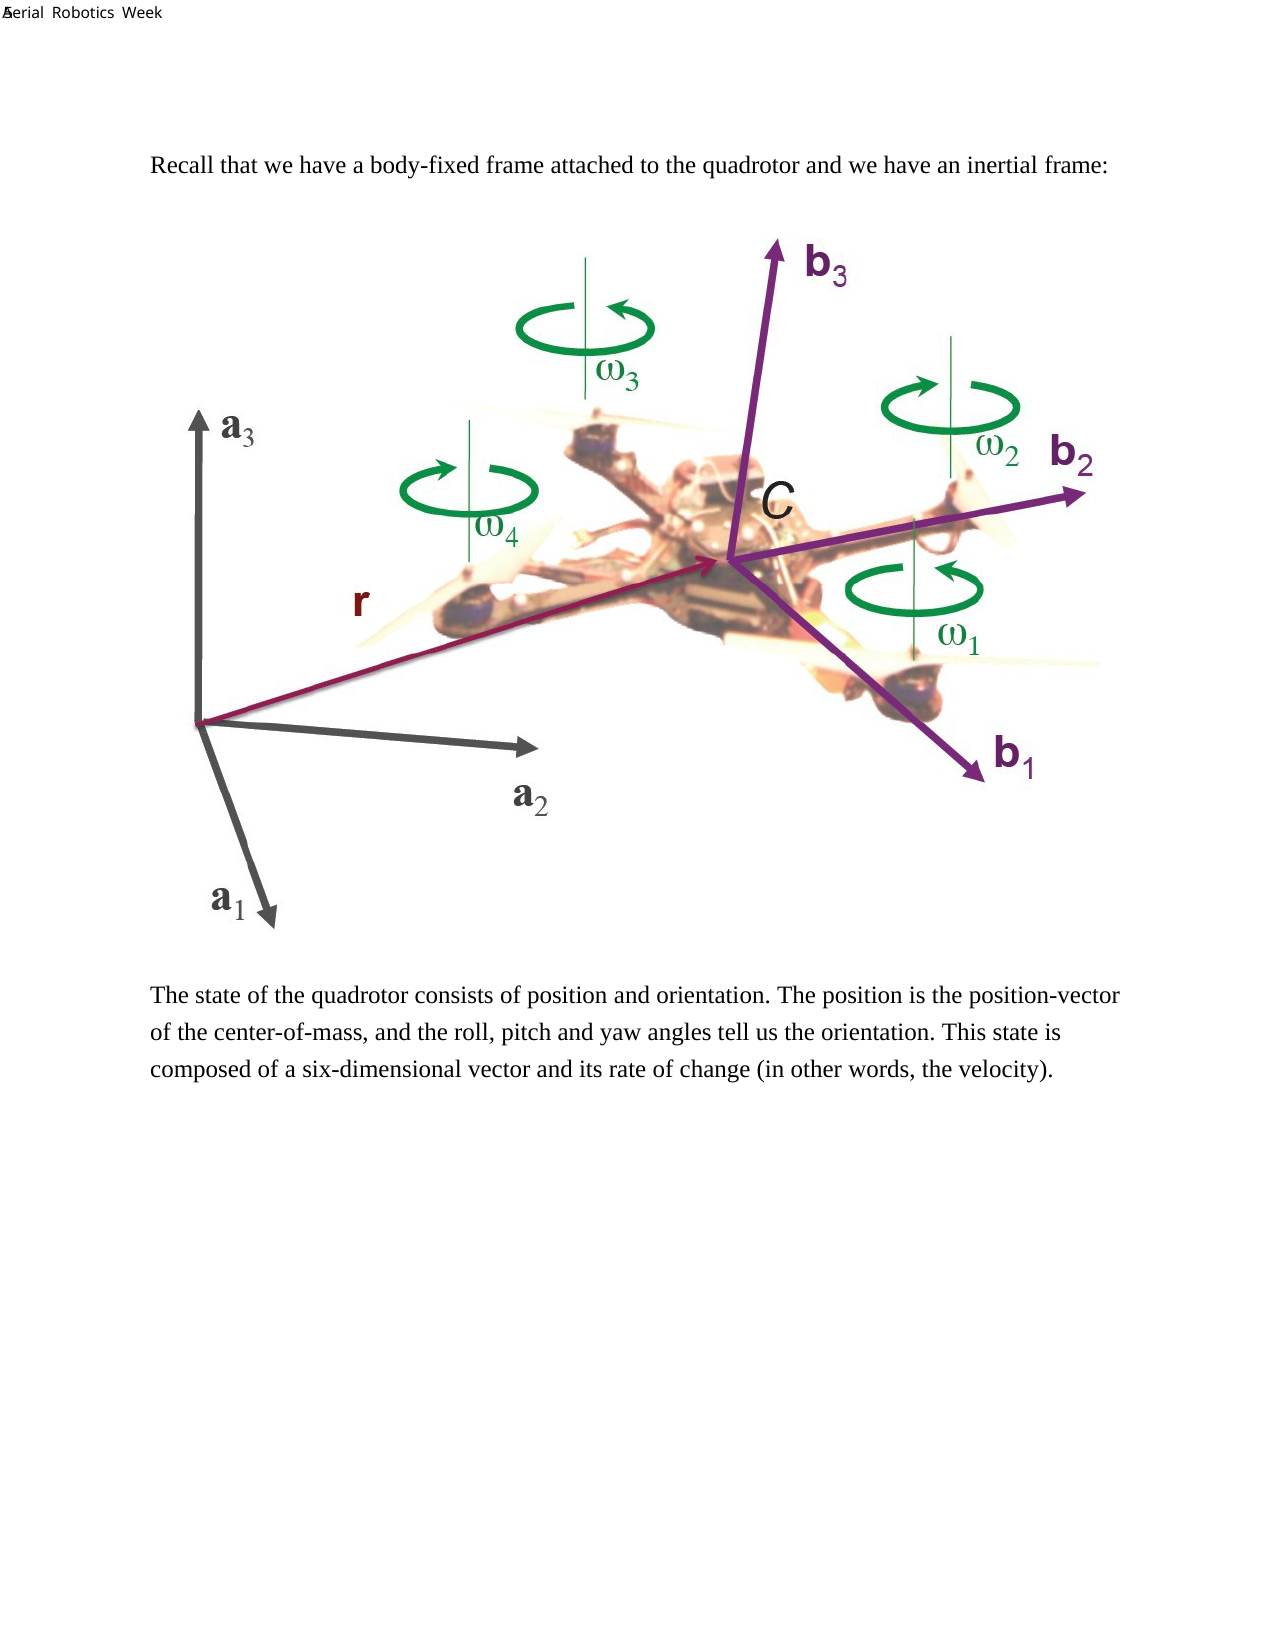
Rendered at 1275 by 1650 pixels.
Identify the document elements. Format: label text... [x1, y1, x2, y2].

picture [181, 237, 1111, 931]
text Recall that we have a body-fixed frame attached to the quadrotor and we have an inertial frame: [150, 150, 1131, 179]
text The state of the quadrotor consists of position and orientation. The position is the position-vector of the center-of-mass, and the roll, pitch and yaw angles tell us the orientation. This state is composed of a six-dimensional vector and its rate of change (in other words, the velocity). [150, 980, 1125, 1083]
